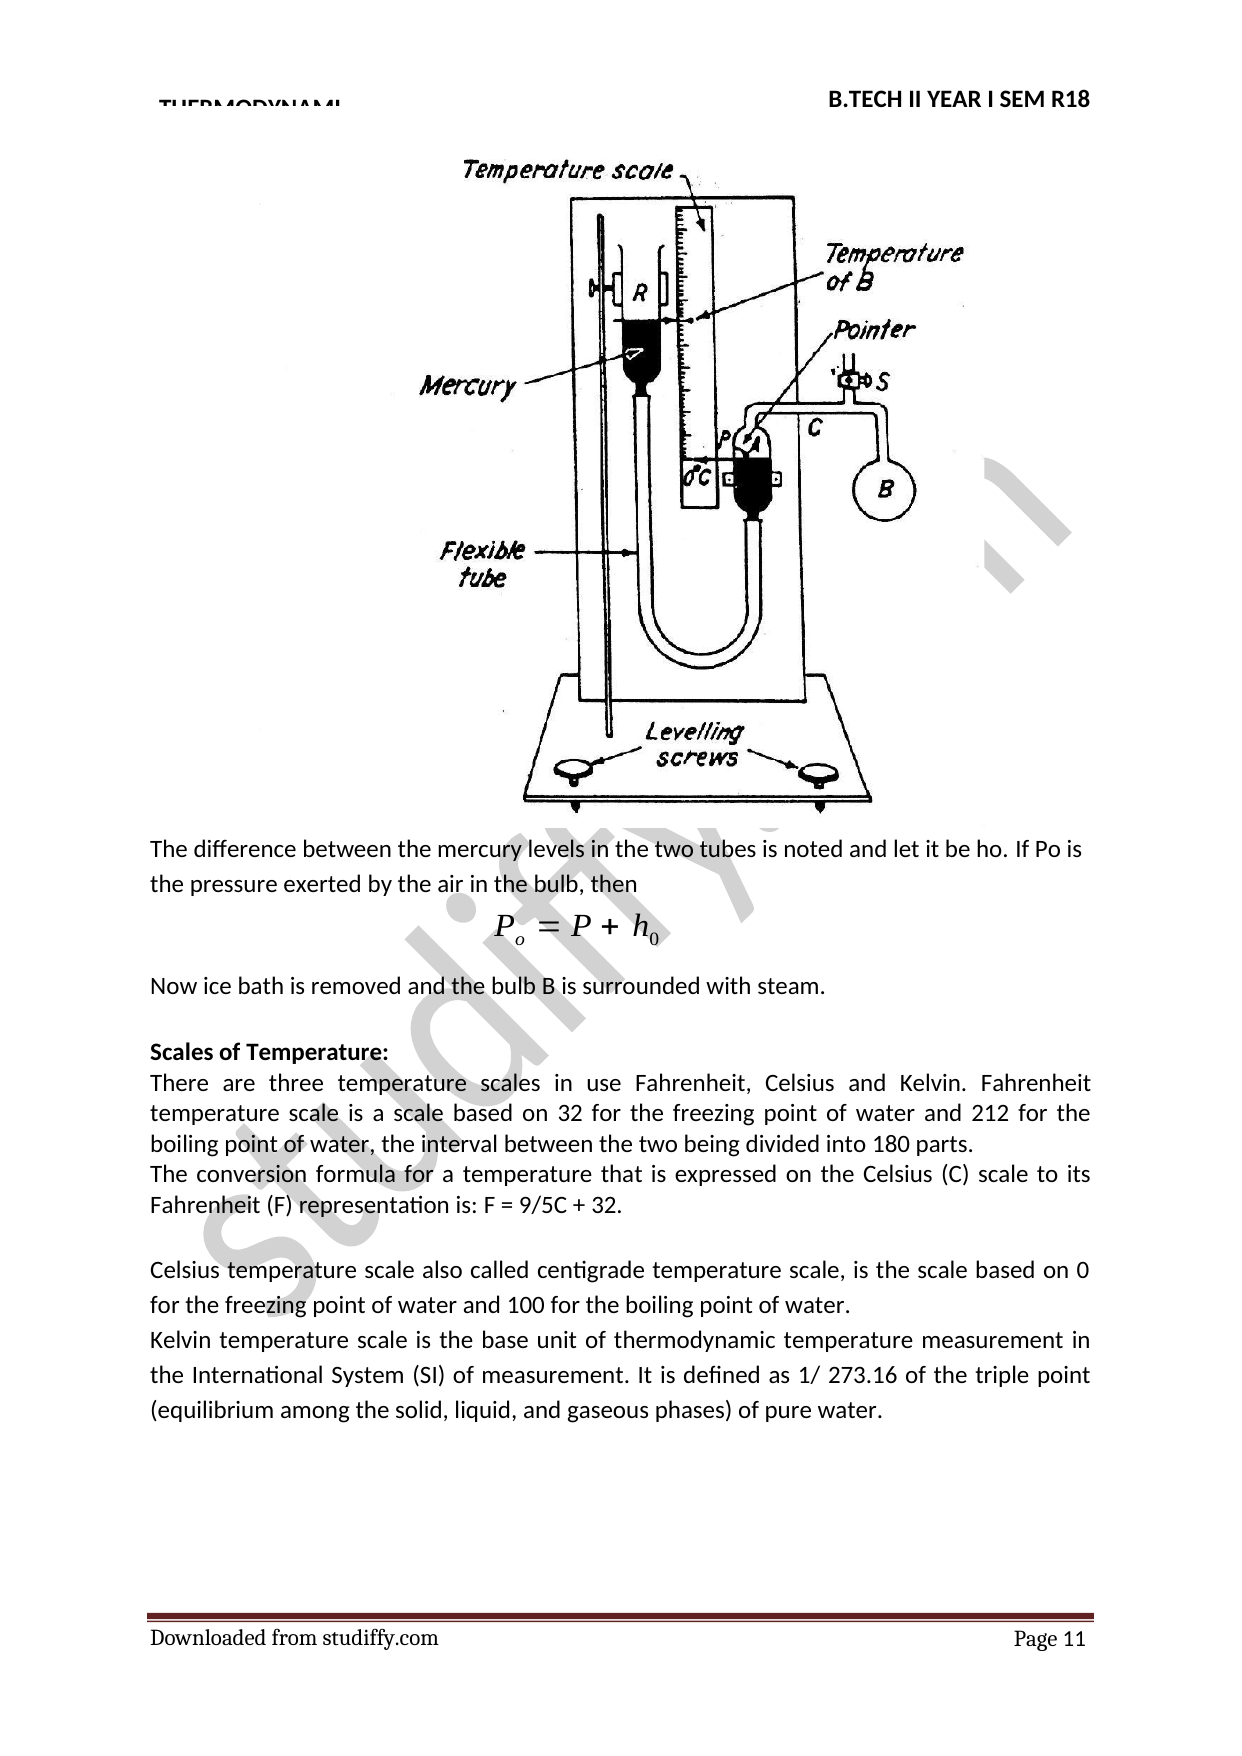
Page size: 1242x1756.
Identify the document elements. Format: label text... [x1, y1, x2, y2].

subtitle Scales of Temperature: [150, 1036, 1123, 1067]
picture [259, 149, 985, 828]
text Kelvin temperature scale is the base unit of thermodynamic temperature measurement in the International System (SI) of measurement. It is defined as 1/ 273.16 of the triple point (equilibrium among the solid, liquid, and gaseous phases) of pure water. [150, 1324, 1092, 1425]
text The difference between the mercury levels in the two tubes is noted and let it be ho. If Po is the pressure exerted by the air in the bulb, then [150, 833, 1115, 898]
text Celsius temperature scale also called centigrade temperature scale, is the scale based on 0 for the freezing point of water and 100 for the boiling point of water. [150, 1254, 1091, 1320]
text Po  P  h0 [127, 907, 1026, 949]
text The conversion formula for a temperature that is expressed on the Celsius (C) scale to its Fahrenheit (F) representation is: F = 9/5C + 32. [150, 1158, 1092, 1219]
text Now ice bath is removed and the bulb B is surrounded with steam. [150, 971, 1123, 1001]
text There are three temperature scales in use Fahrenheit, Celsius and Kelvin. Fahrenheit temperature scale is a scale based on 32 for the freezing point of water and 212 for the boiling point of water, the interval between the two being divided into 180 parts. [150, 1067, 1092, 1158]
